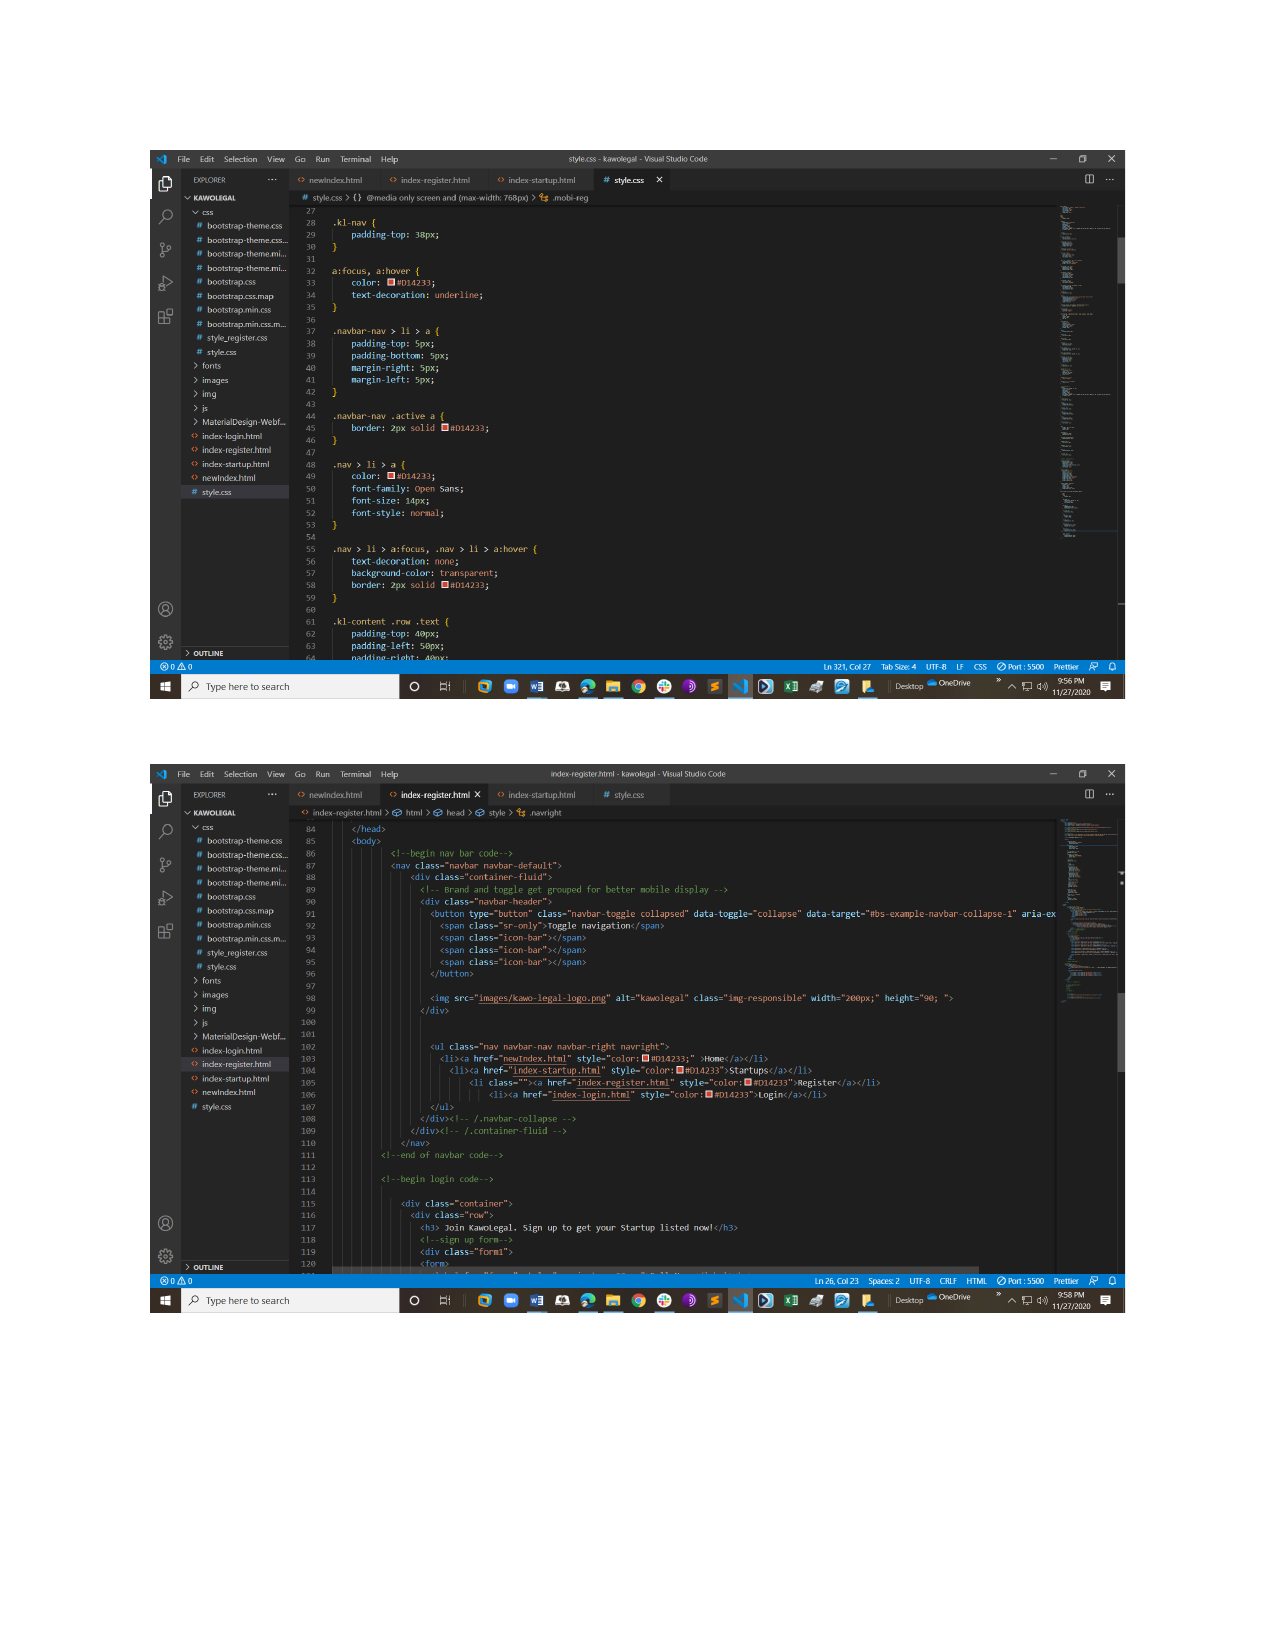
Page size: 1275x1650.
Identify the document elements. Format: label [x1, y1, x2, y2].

picture [150, 150, 1125, 699]
picture [150, 764, 1125, 1313]
